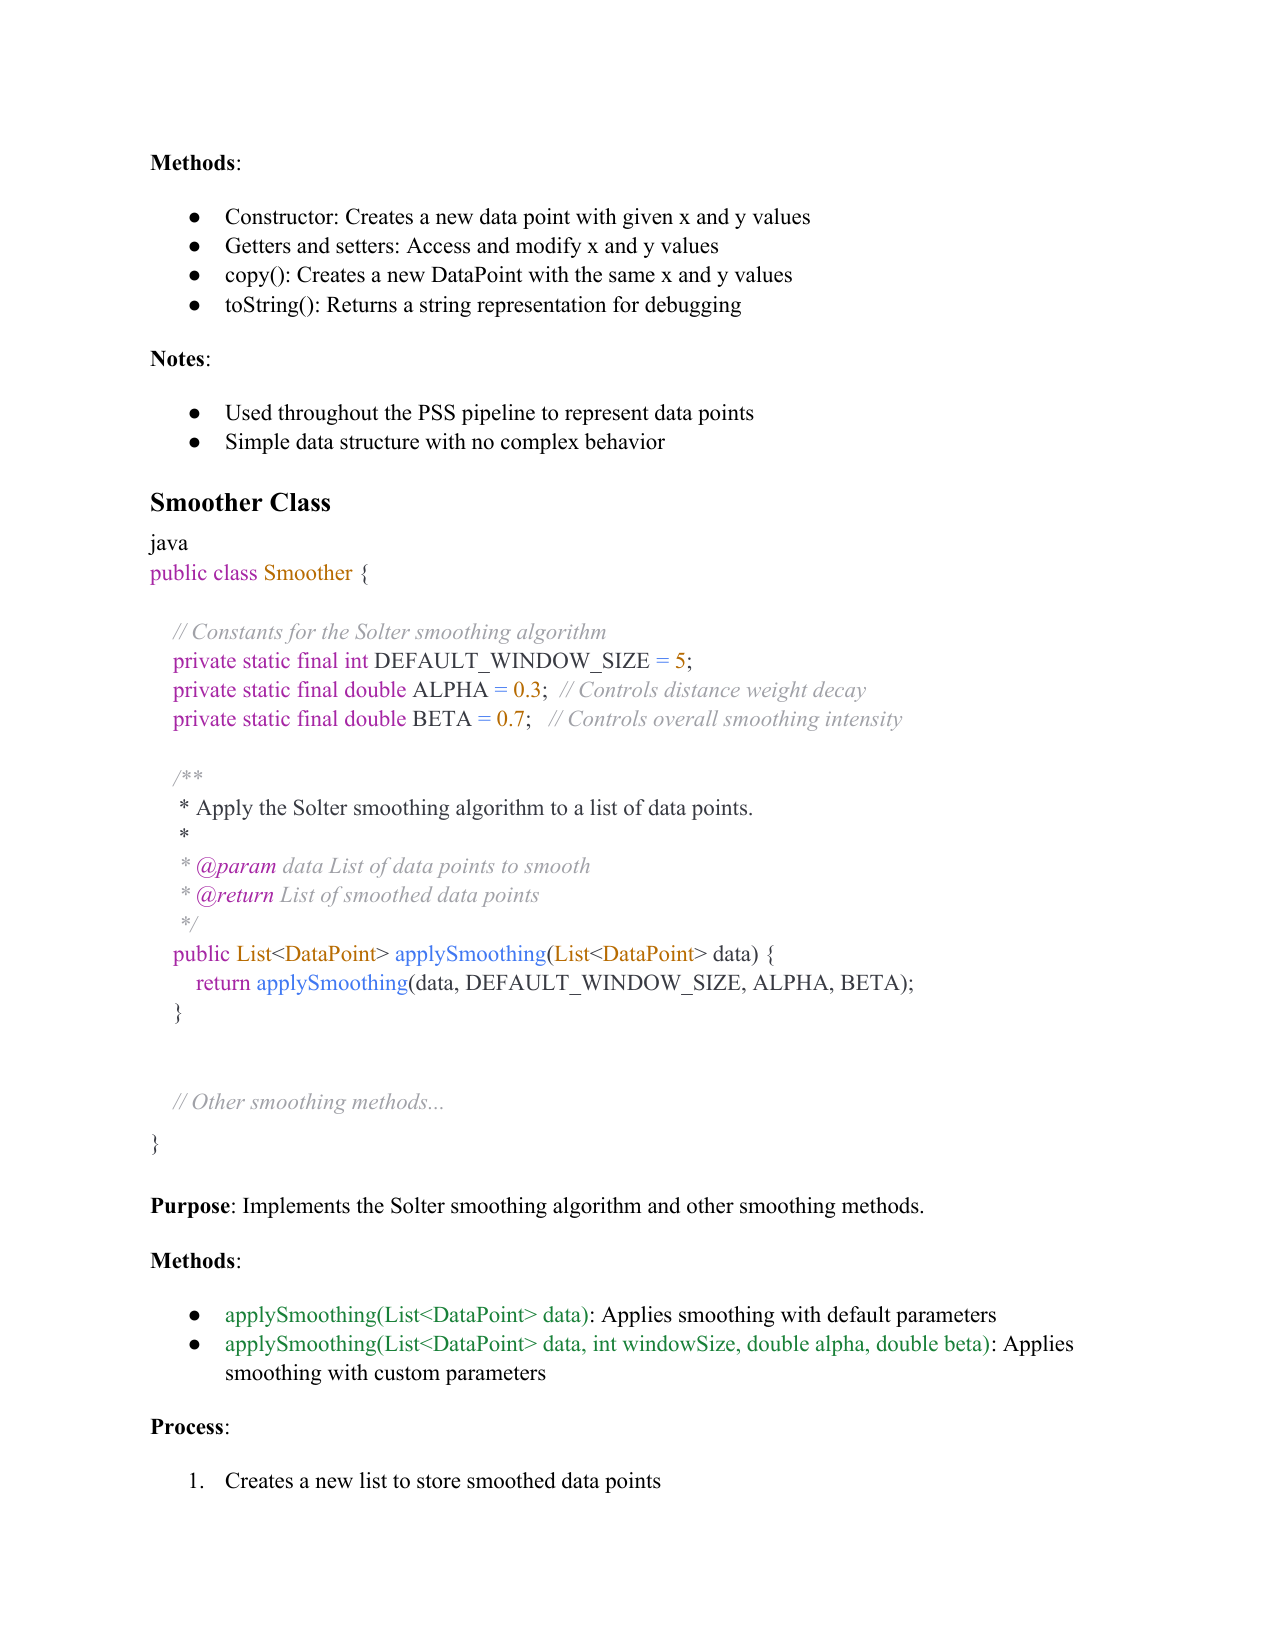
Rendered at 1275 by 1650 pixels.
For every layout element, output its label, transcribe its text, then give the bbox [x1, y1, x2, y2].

list Used throughout the PSS pipeline to represent data points [187, 400, 1125, 425]
text // Constants for the Solter smoothing algorithm [150, 619, 1125, 644]
text private static final int DEFAULT_WINDOW_SIZE = 5; [150, 648, 1125, 673]
text * @param data List of data points to smooth [150, 853, 1125, 879]
text Process: [150, 1414, 1125, 1440]
text * @return List of smoothed data points [150, 882, 1125, 908]
text * Apply the Solter smoothing algorithm to a list of data points. [150, 795, 1125, 820]
text /** [150, 766, 1125, 791]
text */ [150, 912, 1125, 937]
text Notes: [150, 346, 1125, 371]
text public class Smoother { [150, 559, 1125, 585]
subtitle Smoother Class [150, 487, 1125, 517]
text private static final double BETA = 0.7; // Controls overall smoothing intensity [150, 706, 1125, 732]
list Constructor: Creates a new data point with given x and y values [187, 204, 1125, 229]
text Methods: [150, 1248, 1125, 1273]
text // Other smoothing methods... [150, 1089, 1125, 1114]
text Purpose: Implements the Solter smoothing algorithm and other smoothing methods. [150, 1193, 1125, 1219]
text } [150, 1130, 1125, 1156]
list applySmoothing(List<DataPoint> data, int windowSize, double alpha, double beta): Applies smoothing with custom parameters [187, 1331, 1125, 1386]
text } [150, 999, 1125, 1024]
text return applySmoothing(data, DEFAULT_WINDOW_SIZE, ALPHA, BETA); [150, 970, 1125, 995]
list Simple data structure with no complex behavior [187, 429, 1125, 454]
list copy(): Creates a new DataPoint with the same x and y values [187, 262, 1125, 288]
text * [150, 824, 1125, 849]
list applySmoothing(List<DataPoint> data): Applies smoothing with default parameters [187, 1302, 1125, 1327]
text public List<DataPoint> applySmoothing(List<DataPoint> data) { [150, 941, 1125, 966]
list Creates a new list to store smoothed data points [187, 1468, 1125, 1494]
text java [150, 530, 1125, 556]
text private static final double ALPHA = 0.3; // Controls distance weight decay [150, 677, 1125, 703]
list toString(): Returns a string representation for debugging [187, 292, 1125, 317]
list Getters and setters: Access and modify x and y values [187, 233, 1125, 259]
text Methods: [150, 150, 1125, 175]
